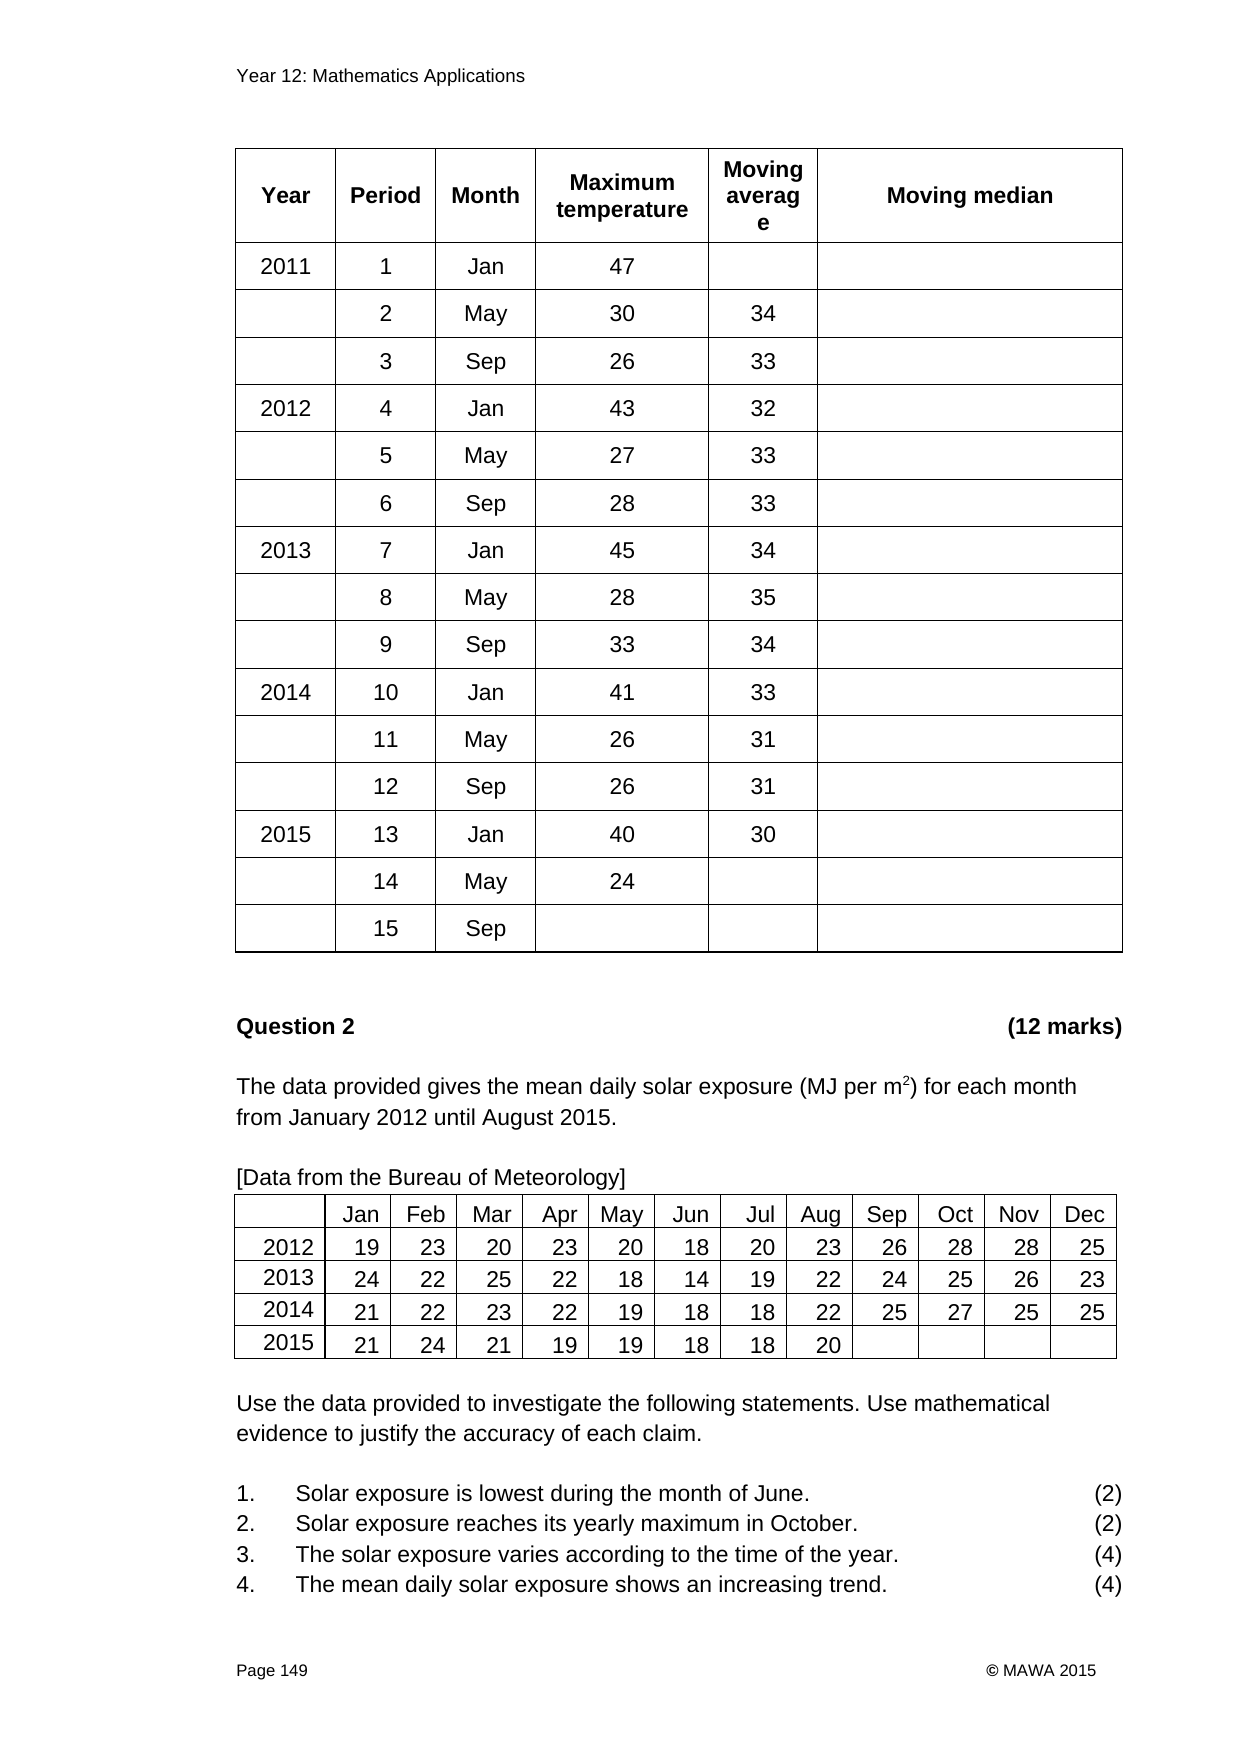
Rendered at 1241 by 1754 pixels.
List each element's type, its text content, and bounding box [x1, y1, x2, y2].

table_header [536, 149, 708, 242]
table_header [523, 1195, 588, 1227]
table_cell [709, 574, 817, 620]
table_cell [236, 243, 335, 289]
text Use the data provided to investigate the following statements. Use mathematical evidence to justify the accuracy of each claim. [236, 1389, 1122, 1446]
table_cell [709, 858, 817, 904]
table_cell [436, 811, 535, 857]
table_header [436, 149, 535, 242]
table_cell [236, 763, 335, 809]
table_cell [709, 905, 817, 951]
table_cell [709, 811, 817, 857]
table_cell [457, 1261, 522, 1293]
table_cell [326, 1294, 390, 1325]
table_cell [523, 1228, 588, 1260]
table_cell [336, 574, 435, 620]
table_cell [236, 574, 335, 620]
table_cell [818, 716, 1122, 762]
text [Data from the Bureau of Meteorology] [236, 1164, 1122, 1190]
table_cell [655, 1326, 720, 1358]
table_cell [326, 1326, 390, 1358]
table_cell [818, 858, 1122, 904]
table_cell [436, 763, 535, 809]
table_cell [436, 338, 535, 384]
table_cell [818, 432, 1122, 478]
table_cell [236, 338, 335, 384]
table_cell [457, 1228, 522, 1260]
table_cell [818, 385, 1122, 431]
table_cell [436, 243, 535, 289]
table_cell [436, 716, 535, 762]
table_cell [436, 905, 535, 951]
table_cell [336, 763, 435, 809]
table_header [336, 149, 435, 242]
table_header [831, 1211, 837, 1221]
text 3. The solar exposure varies according to the time of the year. (4) [236, 1541, 1122, 1567]
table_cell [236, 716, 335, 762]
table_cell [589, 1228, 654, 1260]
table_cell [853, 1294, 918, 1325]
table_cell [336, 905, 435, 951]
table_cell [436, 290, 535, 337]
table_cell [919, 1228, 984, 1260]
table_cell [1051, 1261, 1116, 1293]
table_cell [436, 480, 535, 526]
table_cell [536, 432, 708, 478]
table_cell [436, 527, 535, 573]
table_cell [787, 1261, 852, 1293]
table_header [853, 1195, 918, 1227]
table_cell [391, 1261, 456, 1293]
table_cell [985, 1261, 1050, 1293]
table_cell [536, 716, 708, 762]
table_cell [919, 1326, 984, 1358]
text 1. Solar exposure is lowest during the month of June. (2) [236, 1480, 1122, 1506]
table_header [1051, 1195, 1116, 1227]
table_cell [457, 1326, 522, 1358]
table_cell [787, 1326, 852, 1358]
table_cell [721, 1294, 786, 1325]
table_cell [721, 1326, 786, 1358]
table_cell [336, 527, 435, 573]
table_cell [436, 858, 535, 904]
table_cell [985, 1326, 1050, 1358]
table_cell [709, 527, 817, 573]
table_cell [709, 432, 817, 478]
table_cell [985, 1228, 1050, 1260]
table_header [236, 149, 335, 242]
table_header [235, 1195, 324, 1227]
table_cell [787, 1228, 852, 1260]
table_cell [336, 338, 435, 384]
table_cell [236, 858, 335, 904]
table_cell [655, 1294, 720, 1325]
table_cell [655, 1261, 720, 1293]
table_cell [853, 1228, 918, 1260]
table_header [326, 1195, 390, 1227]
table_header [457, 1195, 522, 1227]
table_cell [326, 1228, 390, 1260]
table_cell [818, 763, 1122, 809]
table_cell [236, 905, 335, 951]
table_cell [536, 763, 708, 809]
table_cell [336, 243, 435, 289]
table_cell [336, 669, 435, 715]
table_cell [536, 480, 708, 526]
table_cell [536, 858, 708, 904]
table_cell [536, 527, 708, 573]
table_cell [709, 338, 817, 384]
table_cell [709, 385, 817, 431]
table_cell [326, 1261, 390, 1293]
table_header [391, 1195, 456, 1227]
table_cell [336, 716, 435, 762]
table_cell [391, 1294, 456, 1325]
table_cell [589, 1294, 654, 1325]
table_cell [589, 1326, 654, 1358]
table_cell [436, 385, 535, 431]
text Question 2 (12 marks) [236, 1013, 1122, 1039]
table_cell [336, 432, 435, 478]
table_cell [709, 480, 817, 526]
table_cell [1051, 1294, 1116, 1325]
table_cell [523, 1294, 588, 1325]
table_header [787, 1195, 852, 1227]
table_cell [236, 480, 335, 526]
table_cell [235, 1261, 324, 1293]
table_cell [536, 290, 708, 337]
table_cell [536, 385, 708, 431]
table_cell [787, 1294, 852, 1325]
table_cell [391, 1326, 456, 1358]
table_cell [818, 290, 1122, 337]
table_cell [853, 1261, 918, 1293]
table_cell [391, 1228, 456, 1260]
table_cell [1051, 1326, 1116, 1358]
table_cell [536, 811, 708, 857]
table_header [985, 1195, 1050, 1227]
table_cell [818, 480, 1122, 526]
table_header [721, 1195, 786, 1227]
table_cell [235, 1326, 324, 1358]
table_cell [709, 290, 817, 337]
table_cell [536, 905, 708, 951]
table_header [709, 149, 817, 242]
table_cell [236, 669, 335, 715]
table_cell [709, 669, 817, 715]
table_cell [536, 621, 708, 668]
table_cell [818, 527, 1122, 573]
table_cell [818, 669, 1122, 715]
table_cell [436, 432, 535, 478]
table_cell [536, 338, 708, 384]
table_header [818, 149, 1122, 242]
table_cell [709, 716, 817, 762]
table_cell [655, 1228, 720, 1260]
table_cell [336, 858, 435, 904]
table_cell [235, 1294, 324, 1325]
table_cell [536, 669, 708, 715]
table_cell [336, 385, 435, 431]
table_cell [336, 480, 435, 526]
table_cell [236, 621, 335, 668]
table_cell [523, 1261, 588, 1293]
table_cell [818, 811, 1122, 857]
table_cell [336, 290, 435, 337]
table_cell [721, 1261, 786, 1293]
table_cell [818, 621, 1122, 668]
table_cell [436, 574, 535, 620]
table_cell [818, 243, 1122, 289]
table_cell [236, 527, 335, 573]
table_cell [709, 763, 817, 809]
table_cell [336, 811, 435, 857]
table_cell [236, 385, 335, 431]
text 4. The mean daily solar exposure shows an increasing trend. (4) [236, 1571, 1122, 1597]
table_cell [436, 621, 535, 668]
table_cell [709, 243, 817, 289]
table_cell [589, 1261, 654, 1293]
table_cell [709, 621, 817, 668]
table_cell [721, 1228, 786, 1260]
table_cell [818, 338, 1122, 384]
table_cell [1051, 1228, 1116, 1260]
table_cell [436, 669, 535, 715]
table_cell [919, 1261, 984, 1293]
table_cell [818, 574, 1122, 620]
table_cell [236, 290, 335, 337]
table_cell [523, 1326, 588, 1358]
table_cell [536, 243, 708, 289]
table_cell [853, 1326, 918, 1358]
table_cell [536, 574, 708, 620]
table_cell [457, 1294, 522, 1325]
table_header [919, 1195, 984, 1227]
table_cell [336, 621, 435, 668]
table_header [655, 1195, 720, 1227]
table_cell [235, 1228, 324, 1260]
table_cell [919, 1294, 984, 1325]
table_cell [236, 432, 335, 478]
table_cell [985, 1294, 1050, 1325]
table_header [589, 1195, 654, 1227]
text The data provided gives the mean daily solar exposure (MJ per m2) for each month from January 2012 until August 2015. [236, 1073, 1122, 1130]
text 2. Solar exposure reaches its yearly maximum in October. (2) [236, 1510, 1122, 1537]
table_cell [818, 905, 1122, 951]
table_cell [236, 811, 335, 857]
